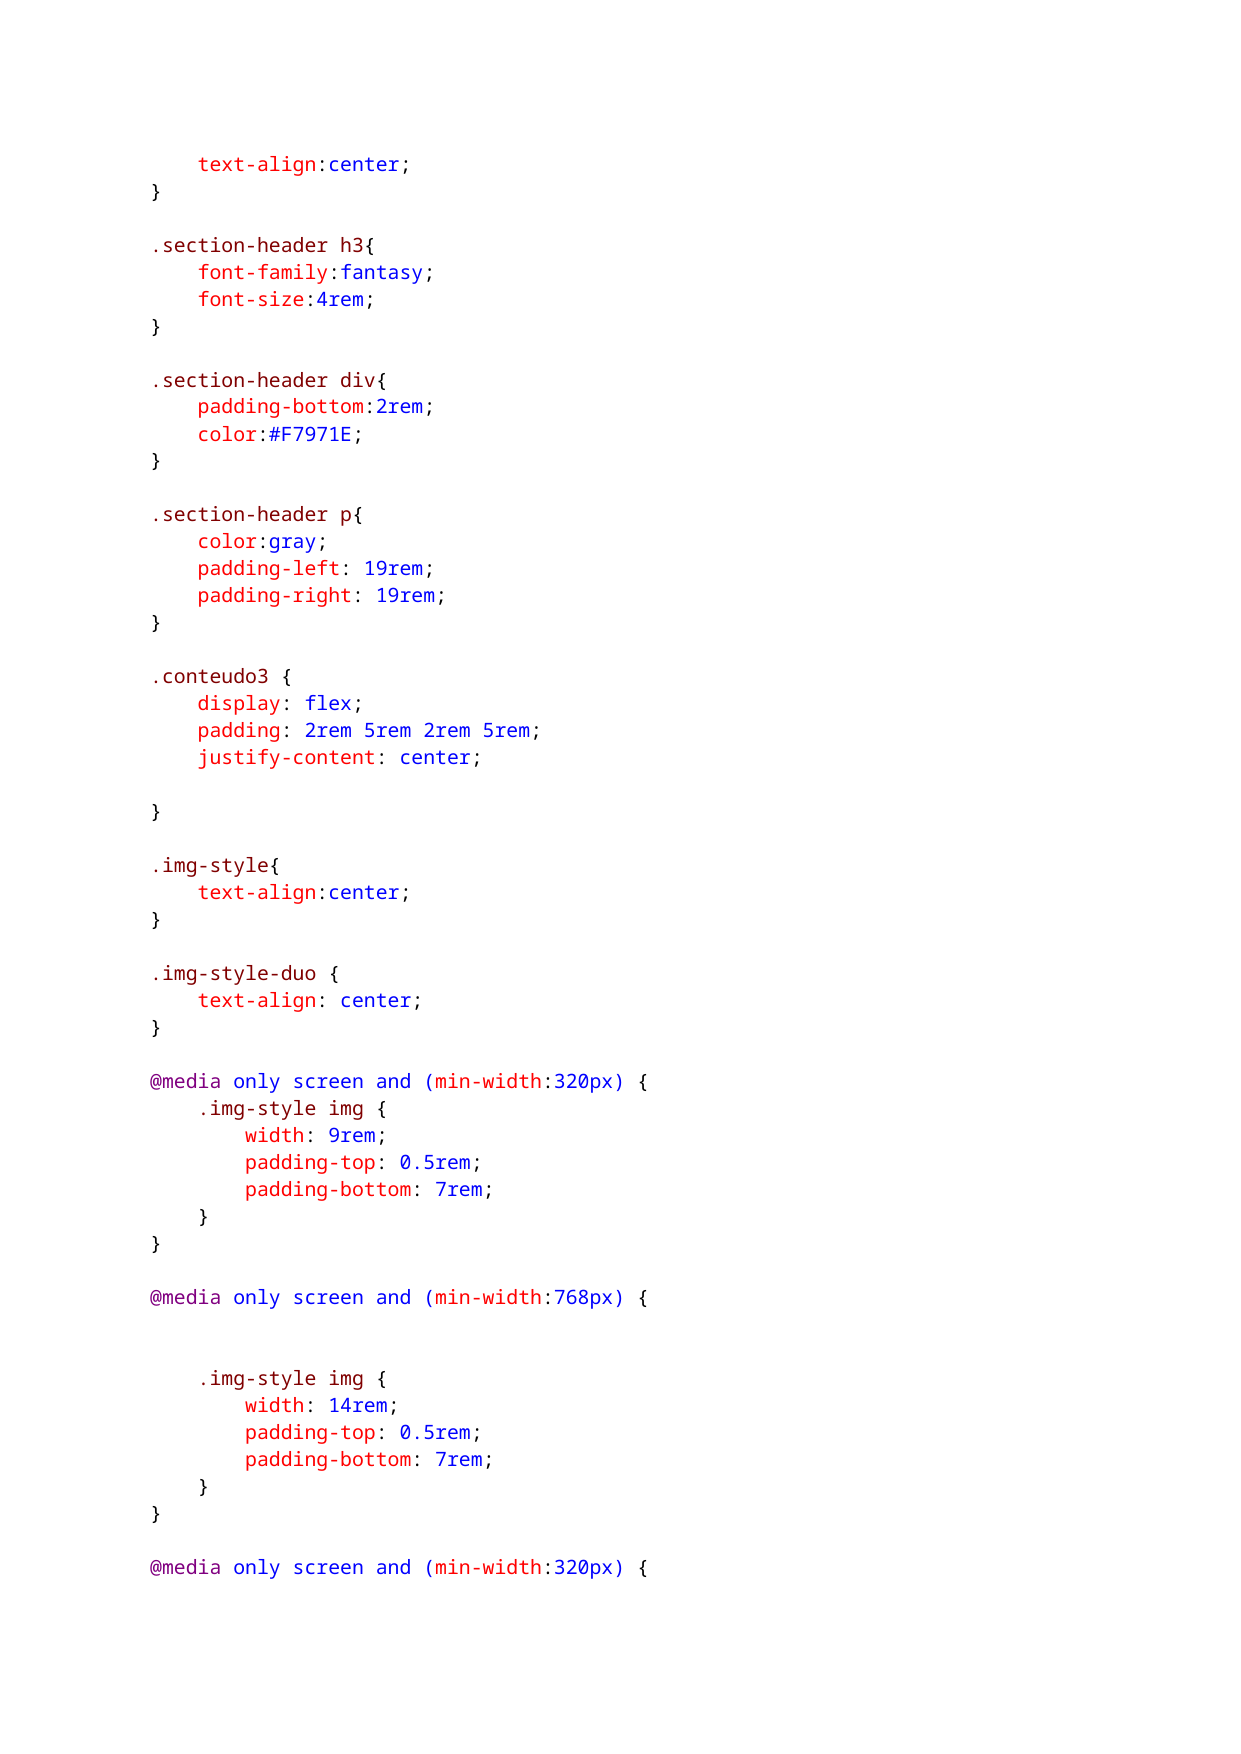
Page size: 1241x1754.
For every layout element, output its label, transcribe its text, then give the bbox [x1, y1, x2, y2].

text @media only screen and (min-width:320px) { [150, 1067, 1090, 1094]
text } [150, 797, 1090, 824]
text width: 14rem; [150, 1391, 1090, 1418]
text text-align: center; [150, 986, 1090, 1013]
text } [150, 177, 1090, 204]
text padding-left: 19rem; [150, 555, 1090, 582]
text .img-style{ [150, 851, 1090, 878]
text .img-style img { [150, 1094, 1090, 1121]
text padding-bottom: 7rem; [150, 1175, 1090, 1202]
text .section-header p{ [150, 501, 1090, 528]
text text-align:center; [150, 150, 1090, 177]
text color:#F7971E; [150, 420, 1090, 447]
text color:gray; [150, 528, 1090, 555]
text justify-content: center; [150, 743, 1090, 771]
text display: flex; [150, 689, 1090, 717]
text .img-style-duo { [150, 959, 1090, 986]
text font-family:fantasy; [150, 258, 1090, 285]
text padding-bottom: 7rem; [150, 1445, 1090, 1472]
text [150, 1283, 1090, 1310]
text } [150, 447, 1090, 474]
text } [150, 1499, 1090, 1526]
text } [150, 1472, 1090, 1499]
text .section-header div{ [150, 366, 1090, 393]
text } [150, 1202, 1090, 1229]
text padding-top: 0.5rem; [150, 1418, 1090, 1445]
text .section-header h3{ [150, 231, 1090, 258]
text } [150, 609, 1090, 636]
text } [150, 1229, 1090, 1256]
text padding-top: 0.5rem; [150, 1148, 1090, 1175]
text .img-style img { [150, 1364, 1090, 1391]
text .conteudo3 { [150, 663, 1090, 689]
text text-align:center; [150, 878, 1090, 905]
text } [150, 905, 1090, 932]
text padding: 2rem 5rem 2rem 5rem; [150, 717, 1090, 743]
text width: 9rem; [150, 1121, 1090, 1148]
text padding-right: 19rem; [150, 582, 1090, 609]
text @media only screen and (min-width:320px) { [150, 1553, 1090, 1580]
text font-size:4rem; [150, 285, 1090, 312]
text padding-bottom:2rem; [150, 393, 1090, 420]
text } [150, 312, 1090, 339]
text } [150, 1013, 1090, 1040]
